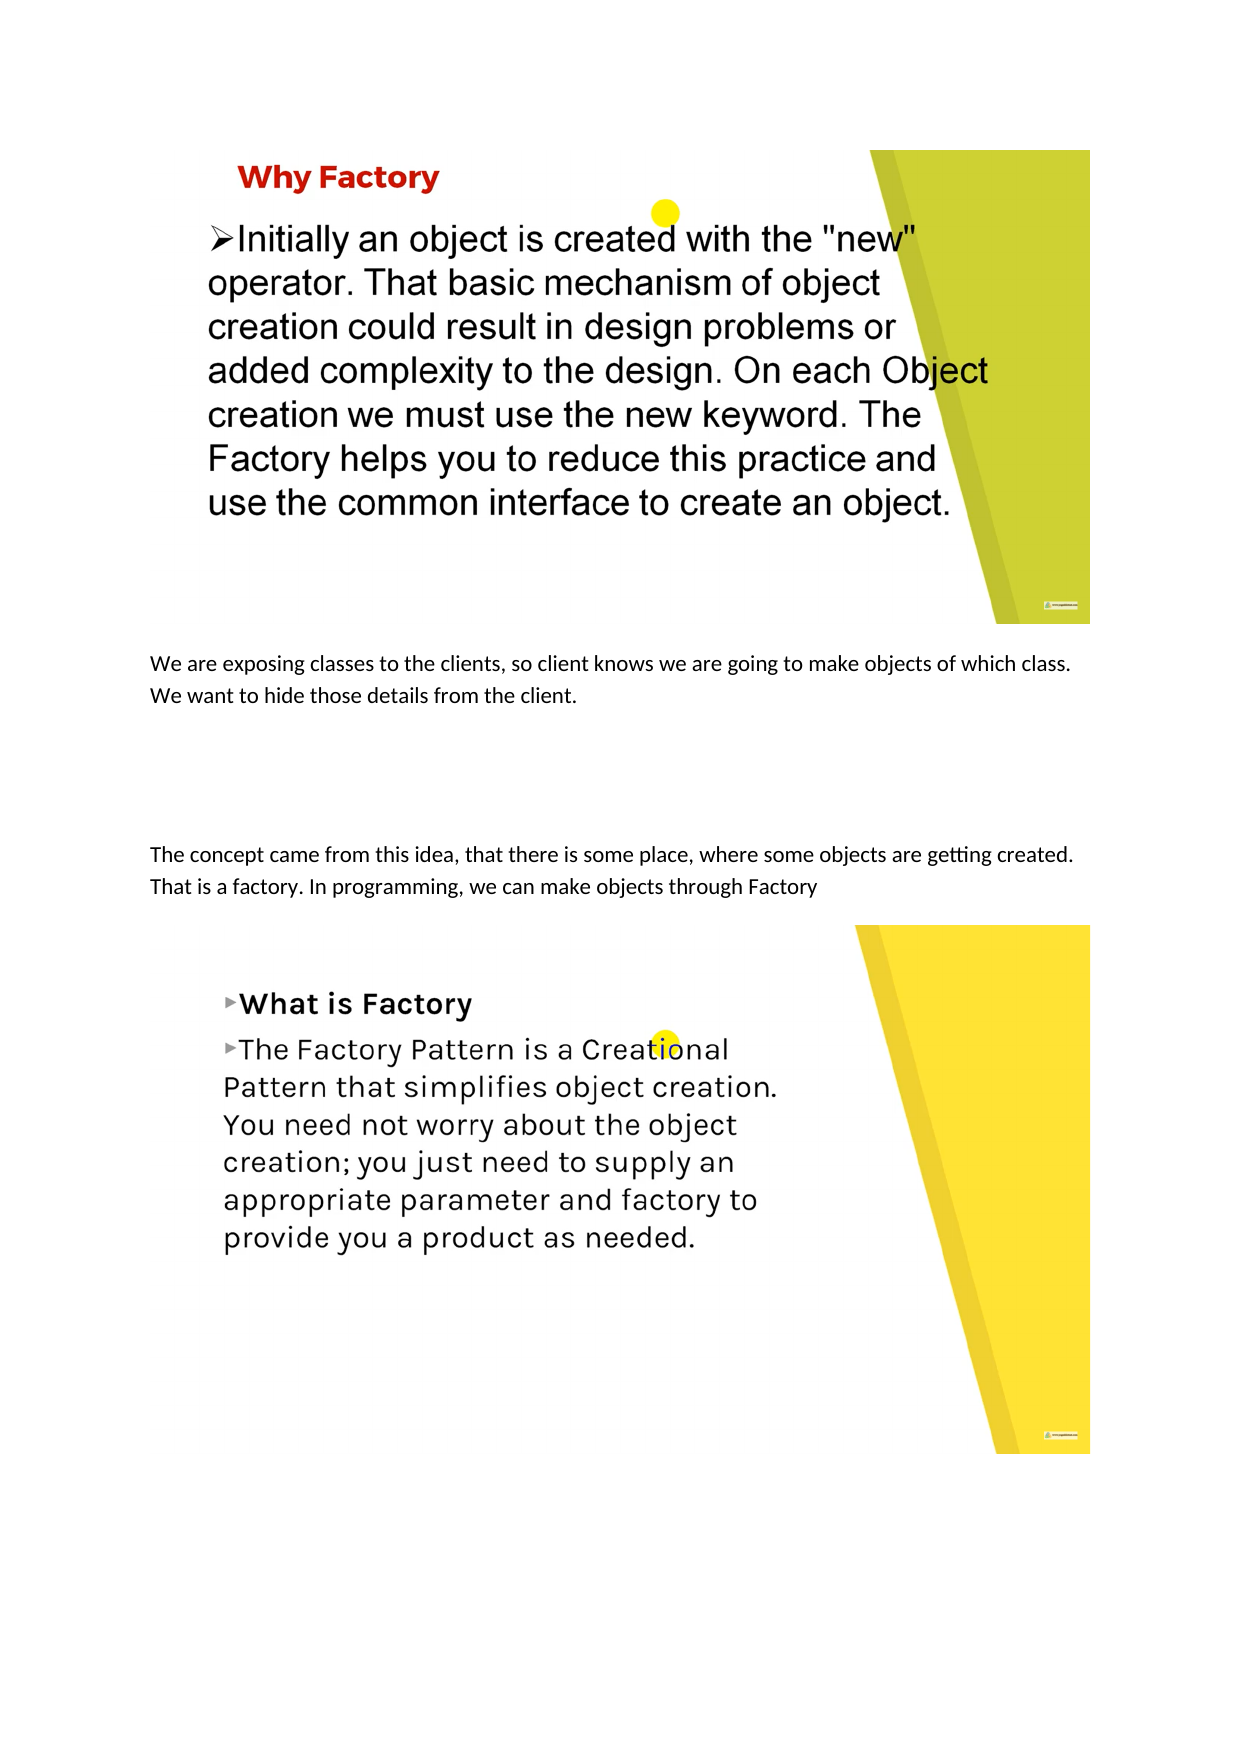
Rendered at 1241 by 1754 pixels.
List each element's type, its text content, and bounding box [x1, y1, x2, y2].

picture [150, 925, 1091, 1454]
picture [150, 150, 1090, 624]
text The concept came from this idea, that there is some place, where some objects are getting created. That is a factory. In programming, we can make objects through Factory [150, 840, 1090, 900]
text We are exposing classes to the clients, so client knows we are going to make objects of which class. We want to hide those details from the client. [150, 649, 1090, 709]
